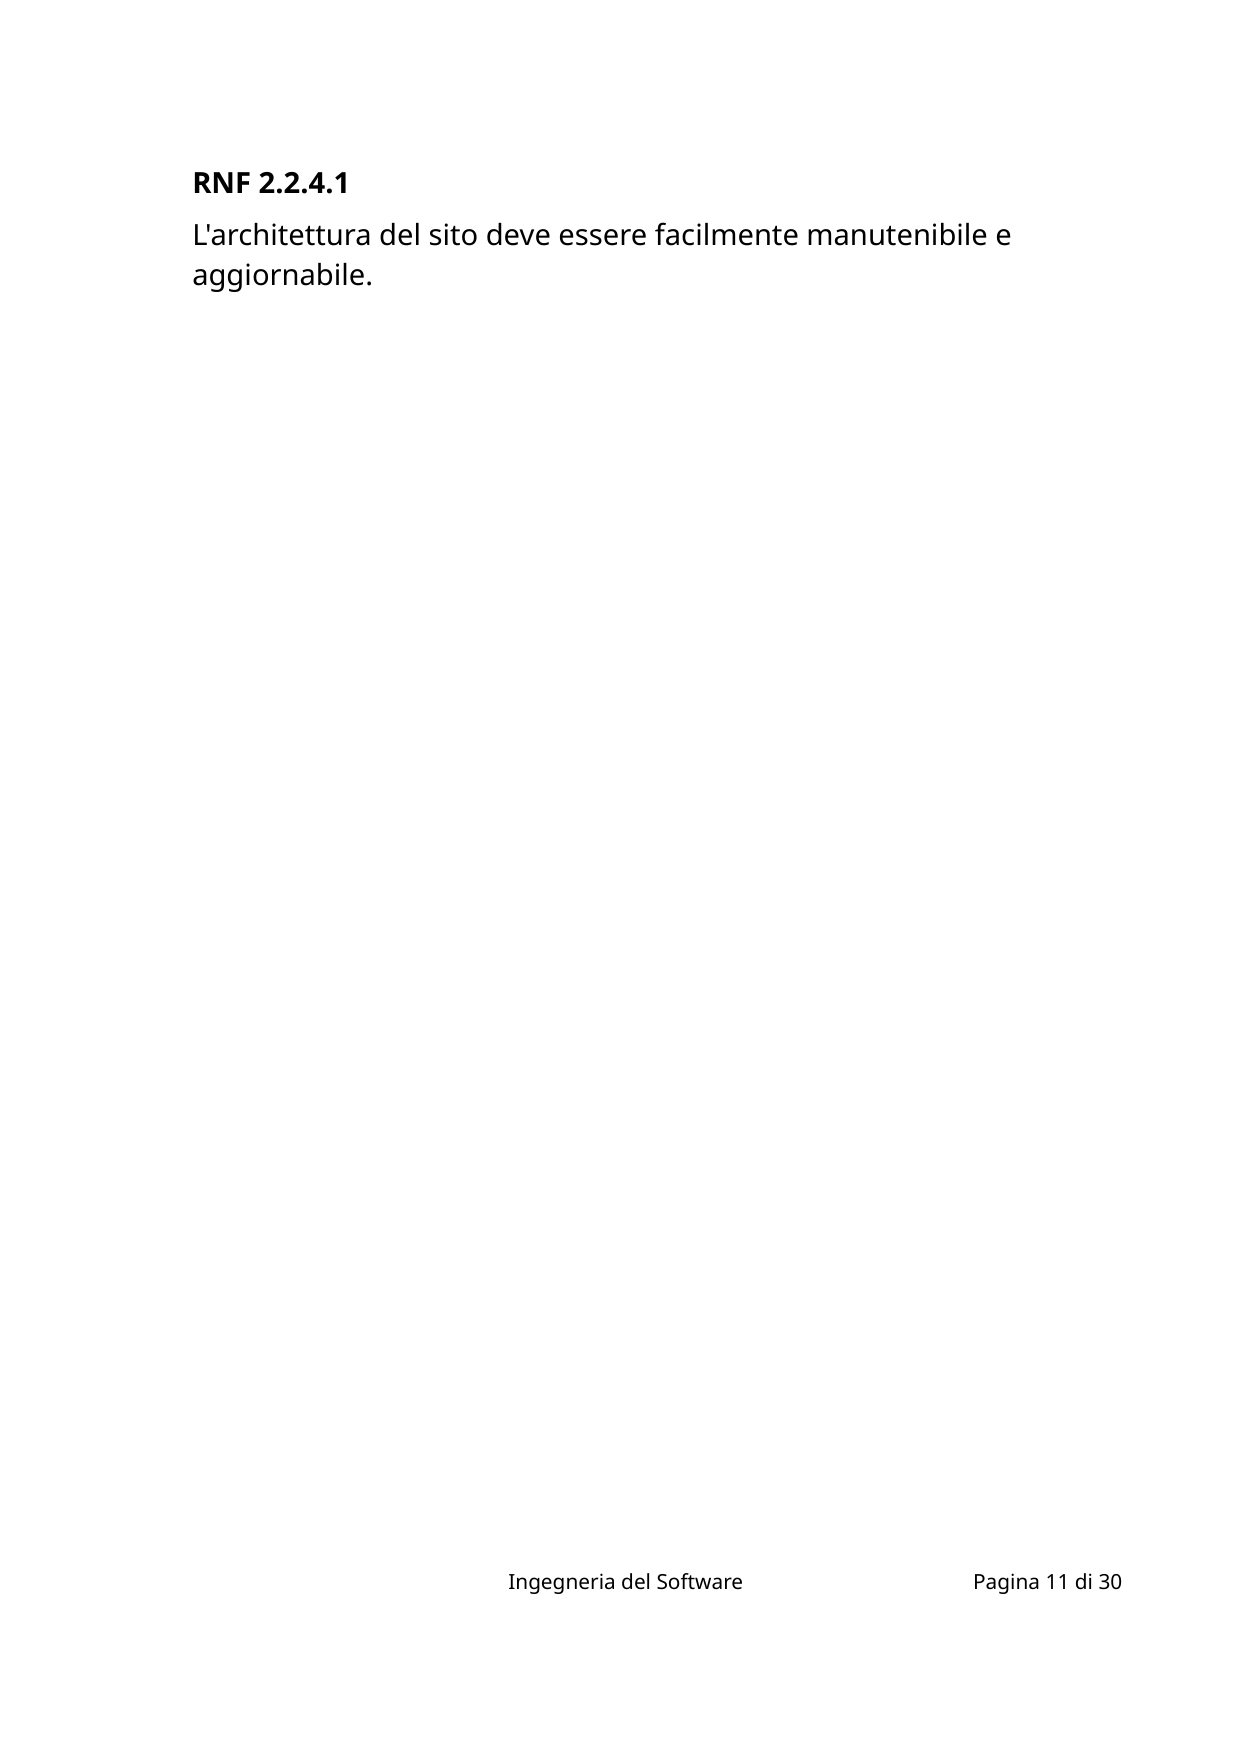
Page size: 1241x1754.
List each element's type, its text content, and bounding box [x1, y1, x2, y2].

text L'architettura del sito deve essere facilmente manutenibile e aggiornabile. [192, 215, 1122, 294]
text RNF 2.2.4.1 [192, 162, 1122, 202]
